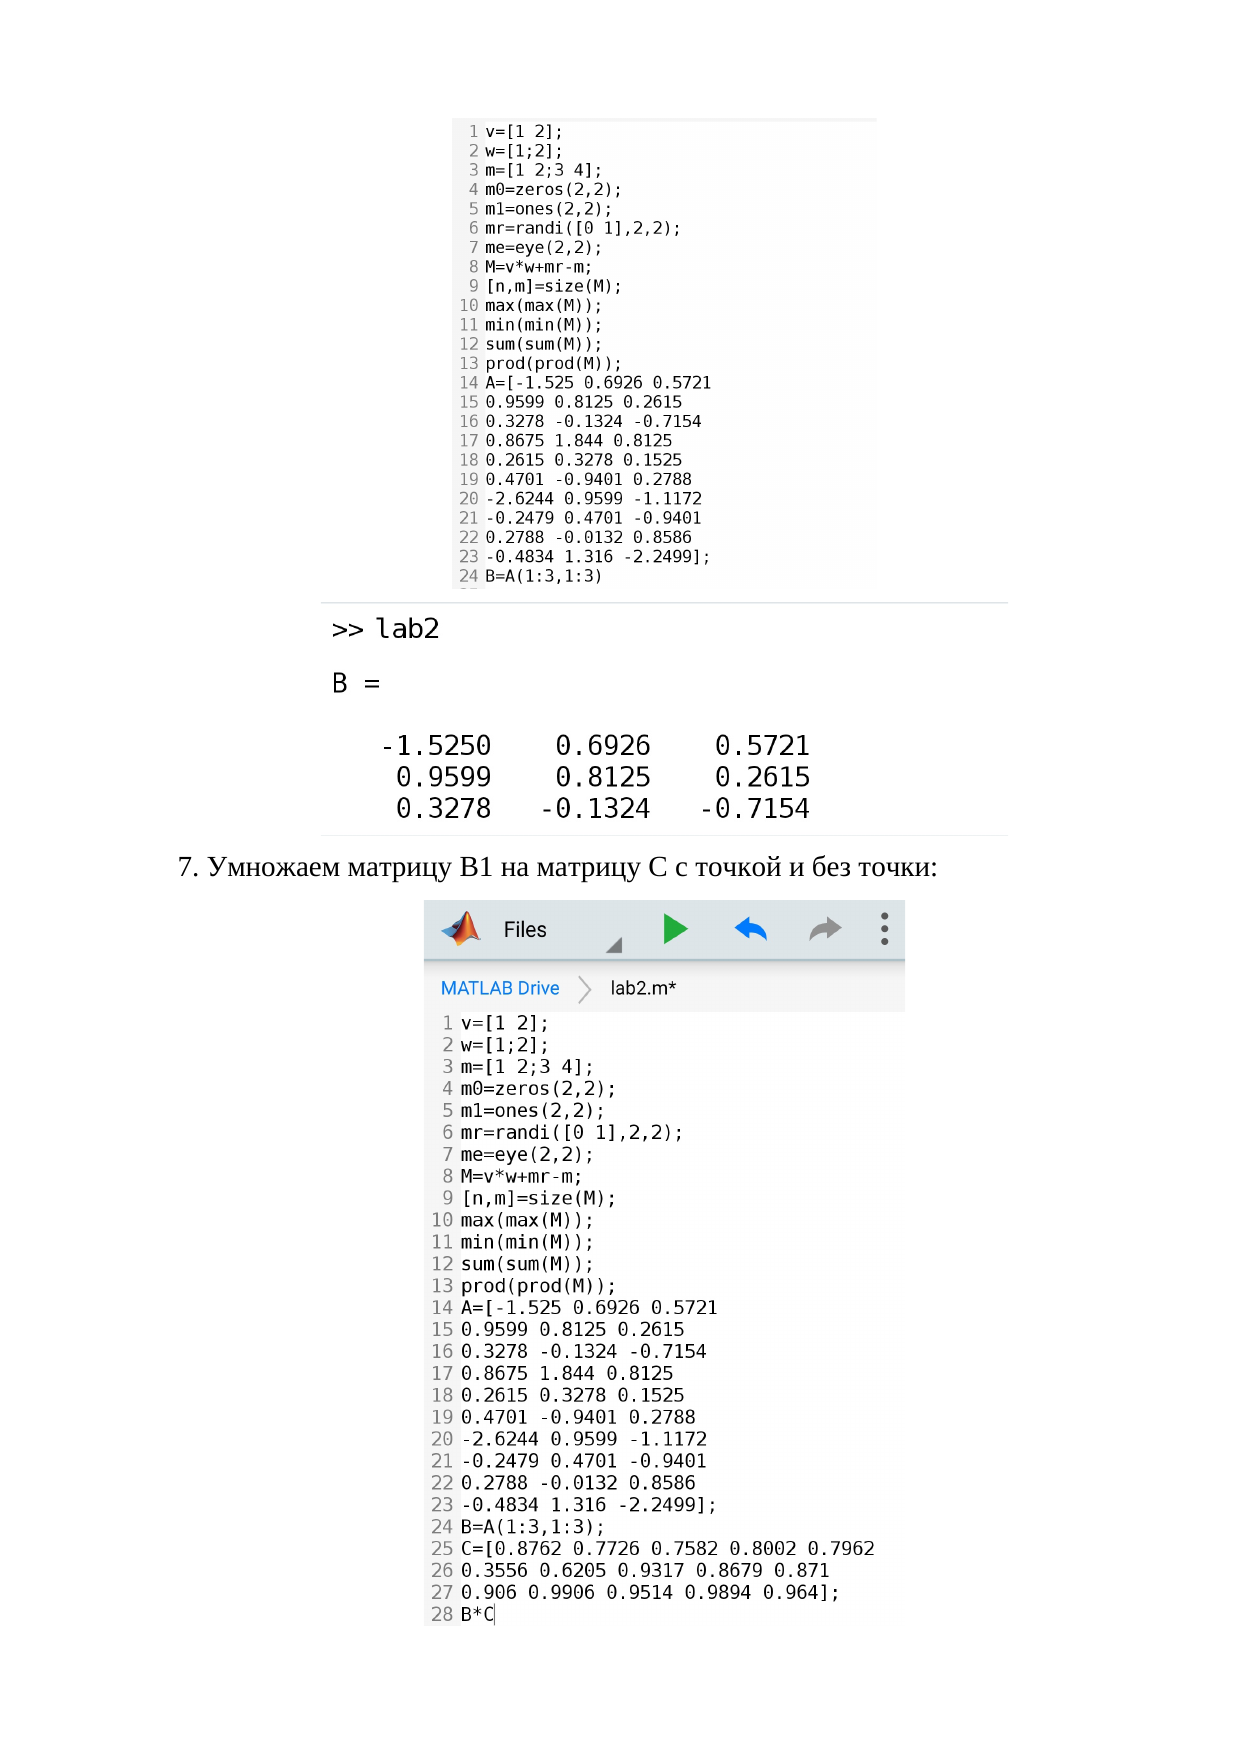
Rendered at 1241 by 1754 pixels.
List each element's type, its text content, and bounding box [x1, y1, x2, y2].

text 7. Умножаем матрицу B1 на матрицу С с точкой и без точки: [177, 849, 1152, 883]
